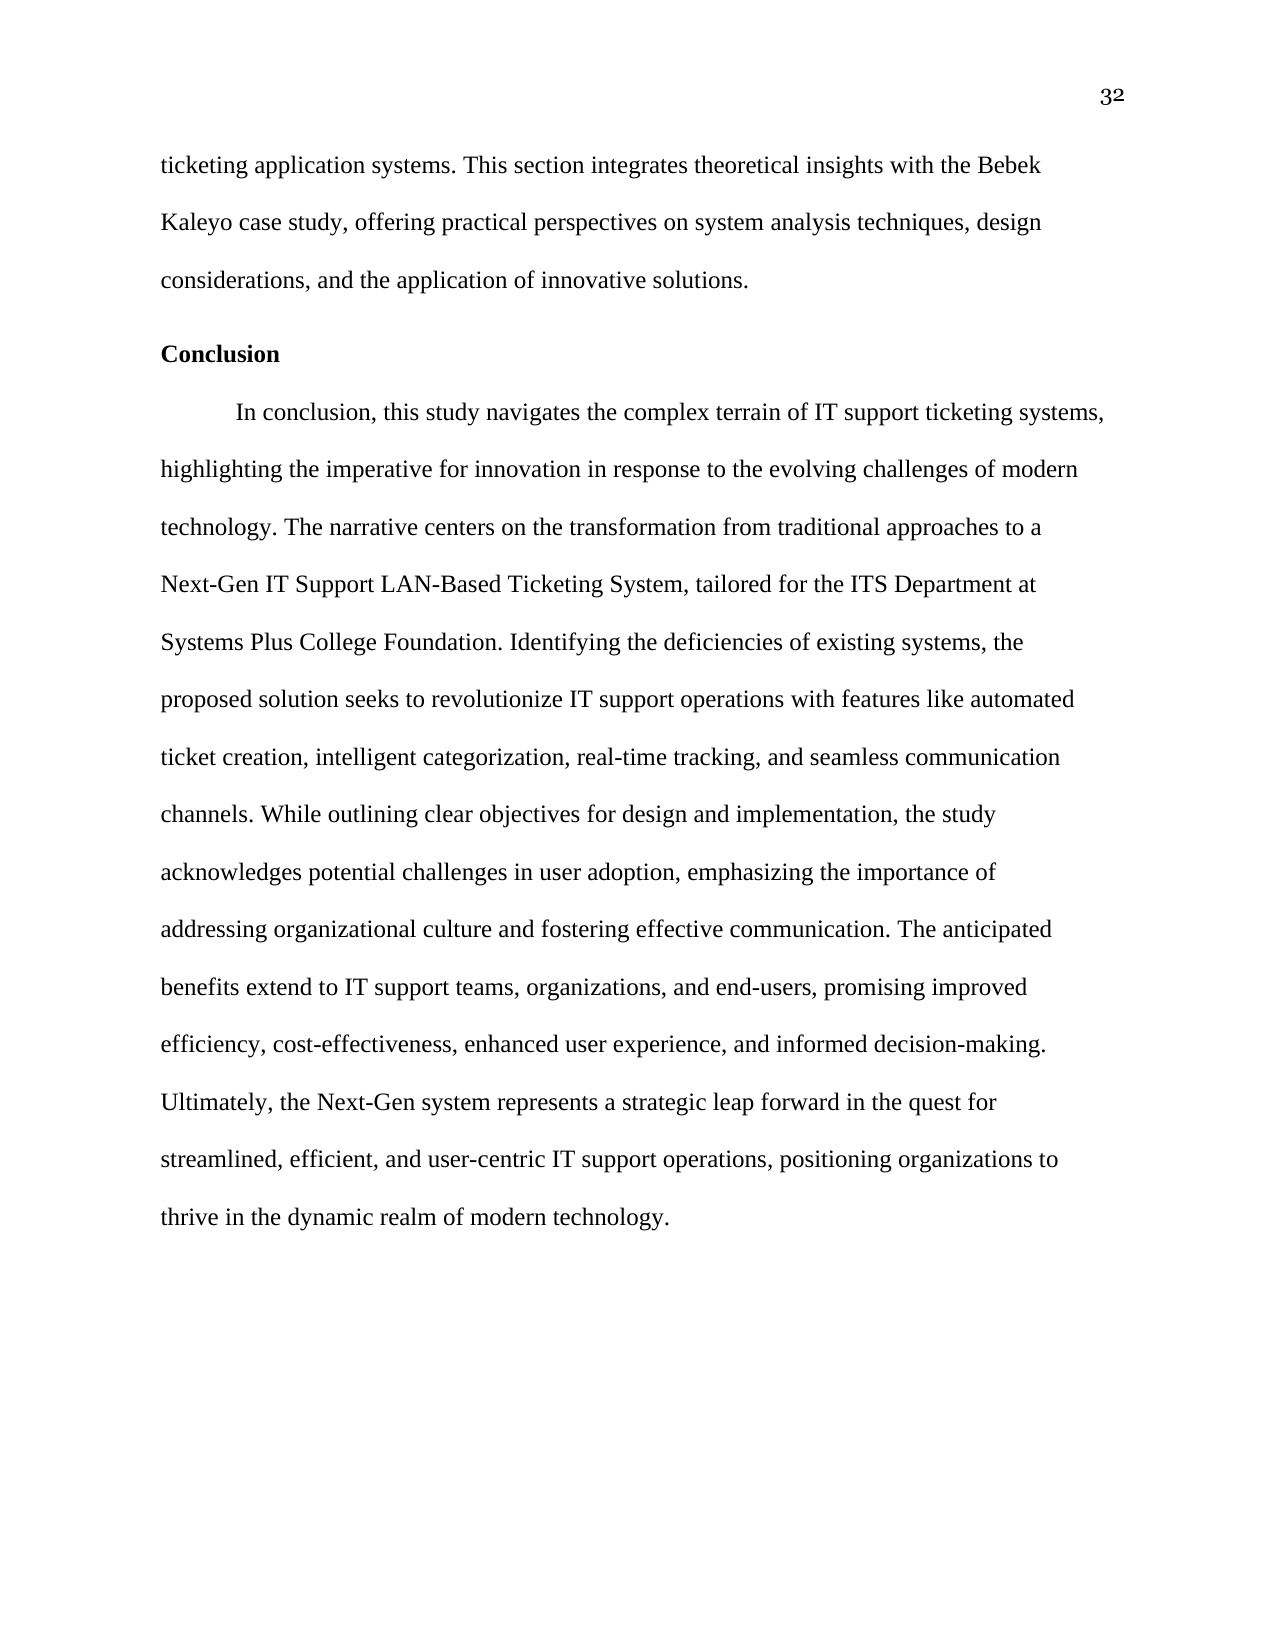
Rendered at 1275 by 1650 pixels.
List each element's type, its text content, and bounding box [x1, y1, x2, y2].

text In conclusion, this study navigates the complex terrain of IT support ticketing systems, highlighting the imperative for innovation in response to the evolving challenges of modern technology. The narrative centers on the transformation from traditional approaches to a [160, 397, 1125, 540]
subtitle Conclusion [160, 339, 1125, 368]
text Next-Gen IT Support LAN-Based Ticketing System, tailored for the ITS Department at Systems Plus College Foundation. Identifying the deficiencies of existing systems, the proposed solution seeks to revolutionize IT support operations with features like automated ticket creation, intelligent categorization, real-time tracking, and seamless communication channels. While outlining clear objectives for design and implementation, the study acknowledges potential challenges in user adoption, emphasizing the importance of addressing organizational culture and fostering effective communication. The anticipated benefits extend to IT support teams, organizations, and end-users, promising improved efficiency, cost-effectiveness, enhanced user experience, and informed decision-making. Ultimately, the Next-Gen system represents a strategic leap forward in the quest for streamlined, efficient, and user-centric IT support operations, positioning organizations to thrive in the dynamic realm of modern technology. [160, 569, 1094, 1230]
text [160, 150, 1087, 294]
